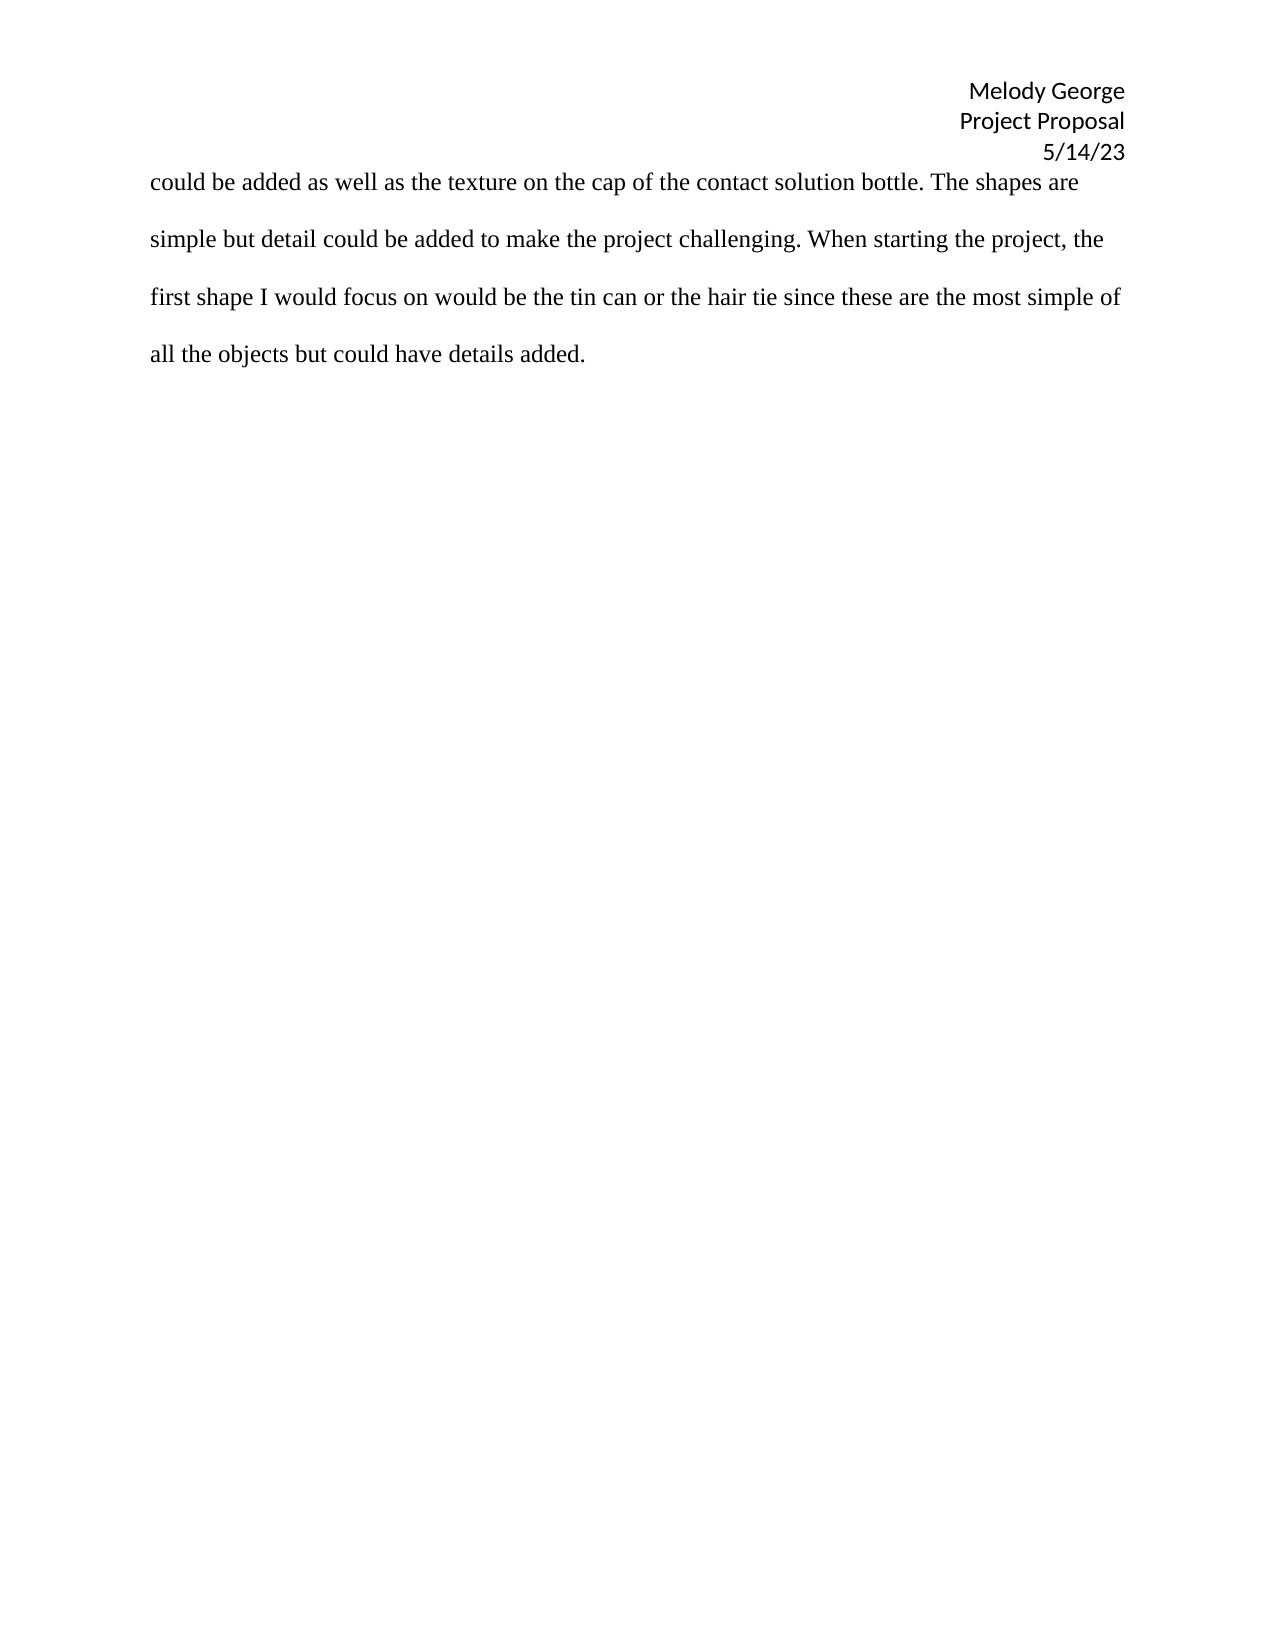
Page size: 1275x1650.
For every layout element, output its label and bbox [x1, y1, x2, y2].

text [150, 167, 1125, 368]
